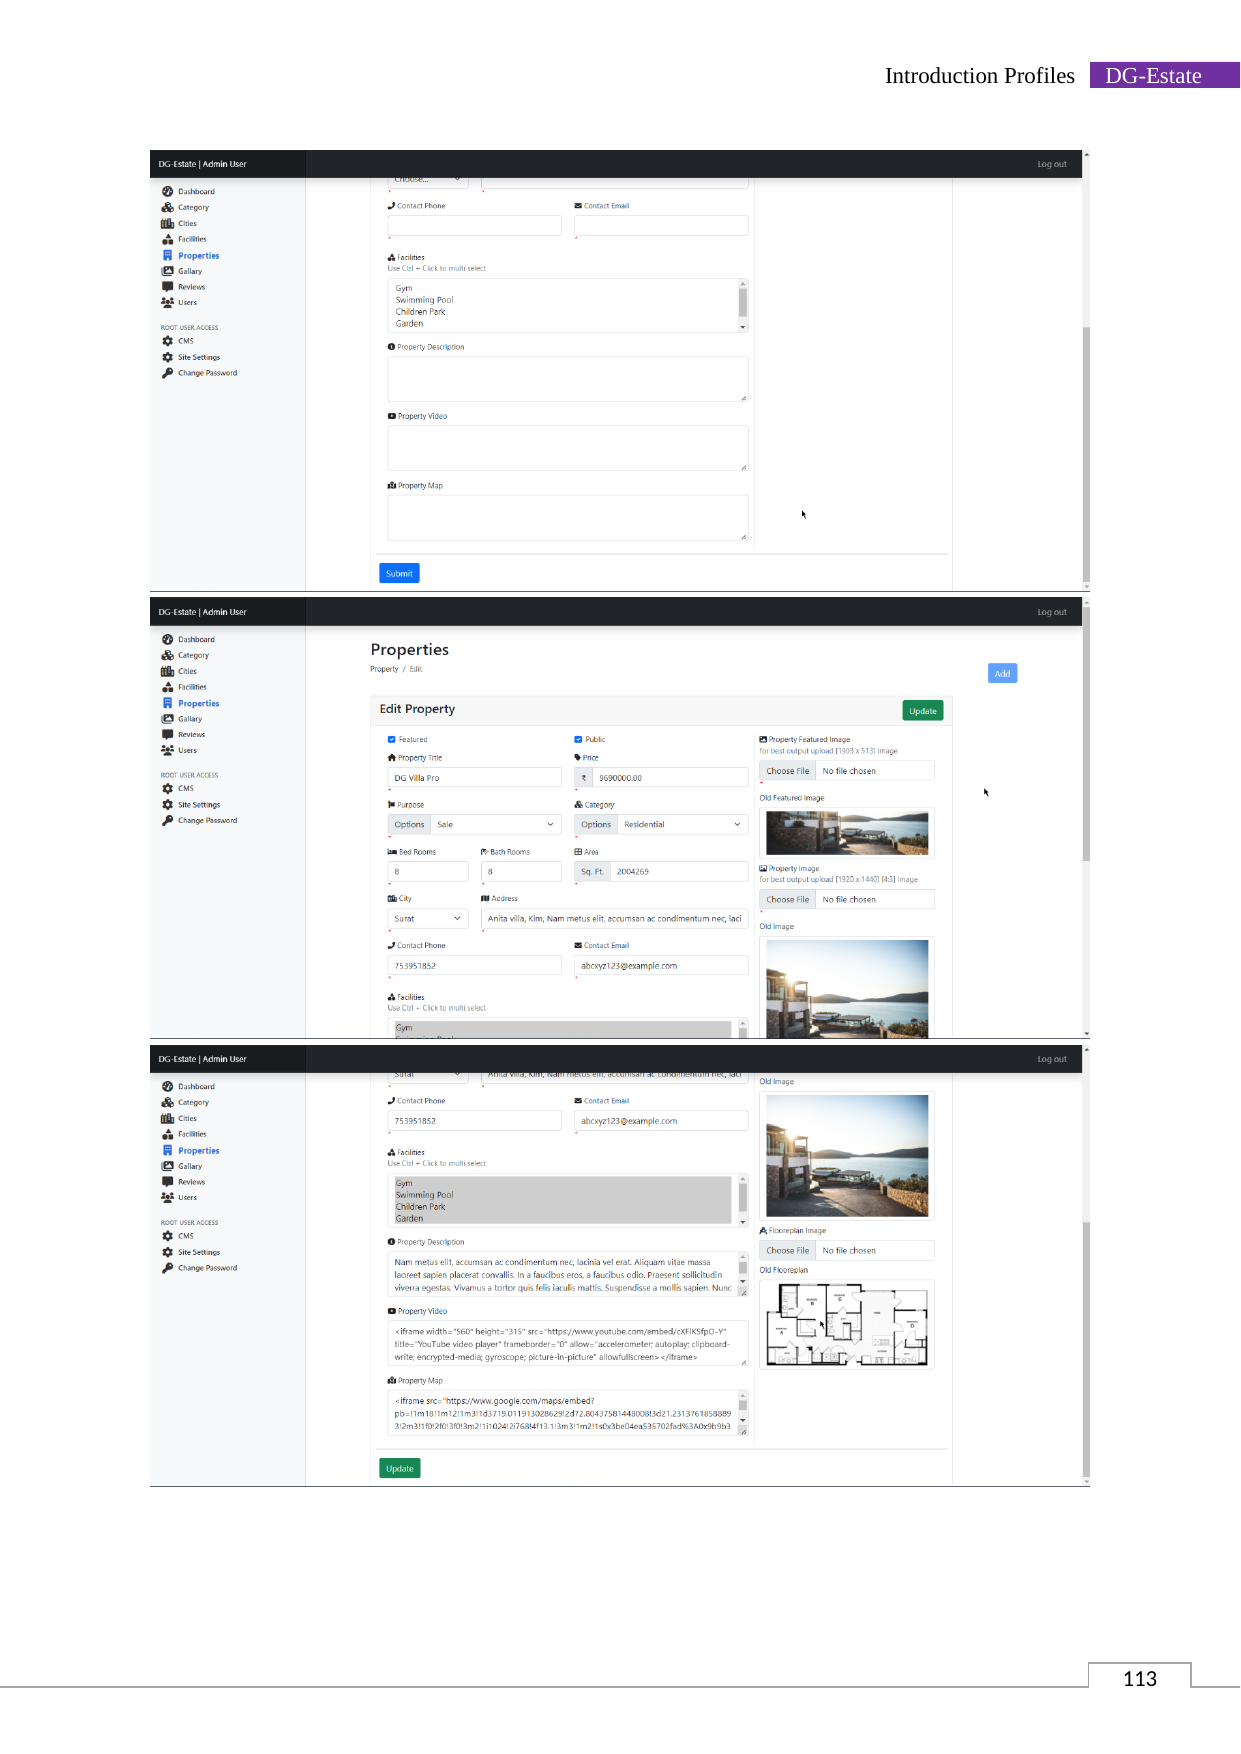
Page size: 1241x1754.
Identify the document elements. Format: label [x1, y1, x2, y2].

picture [150, 1045, 1091, 1487]
picture [150, 597, 1091, 1039]
picture [150, 150, 1091, 592]
